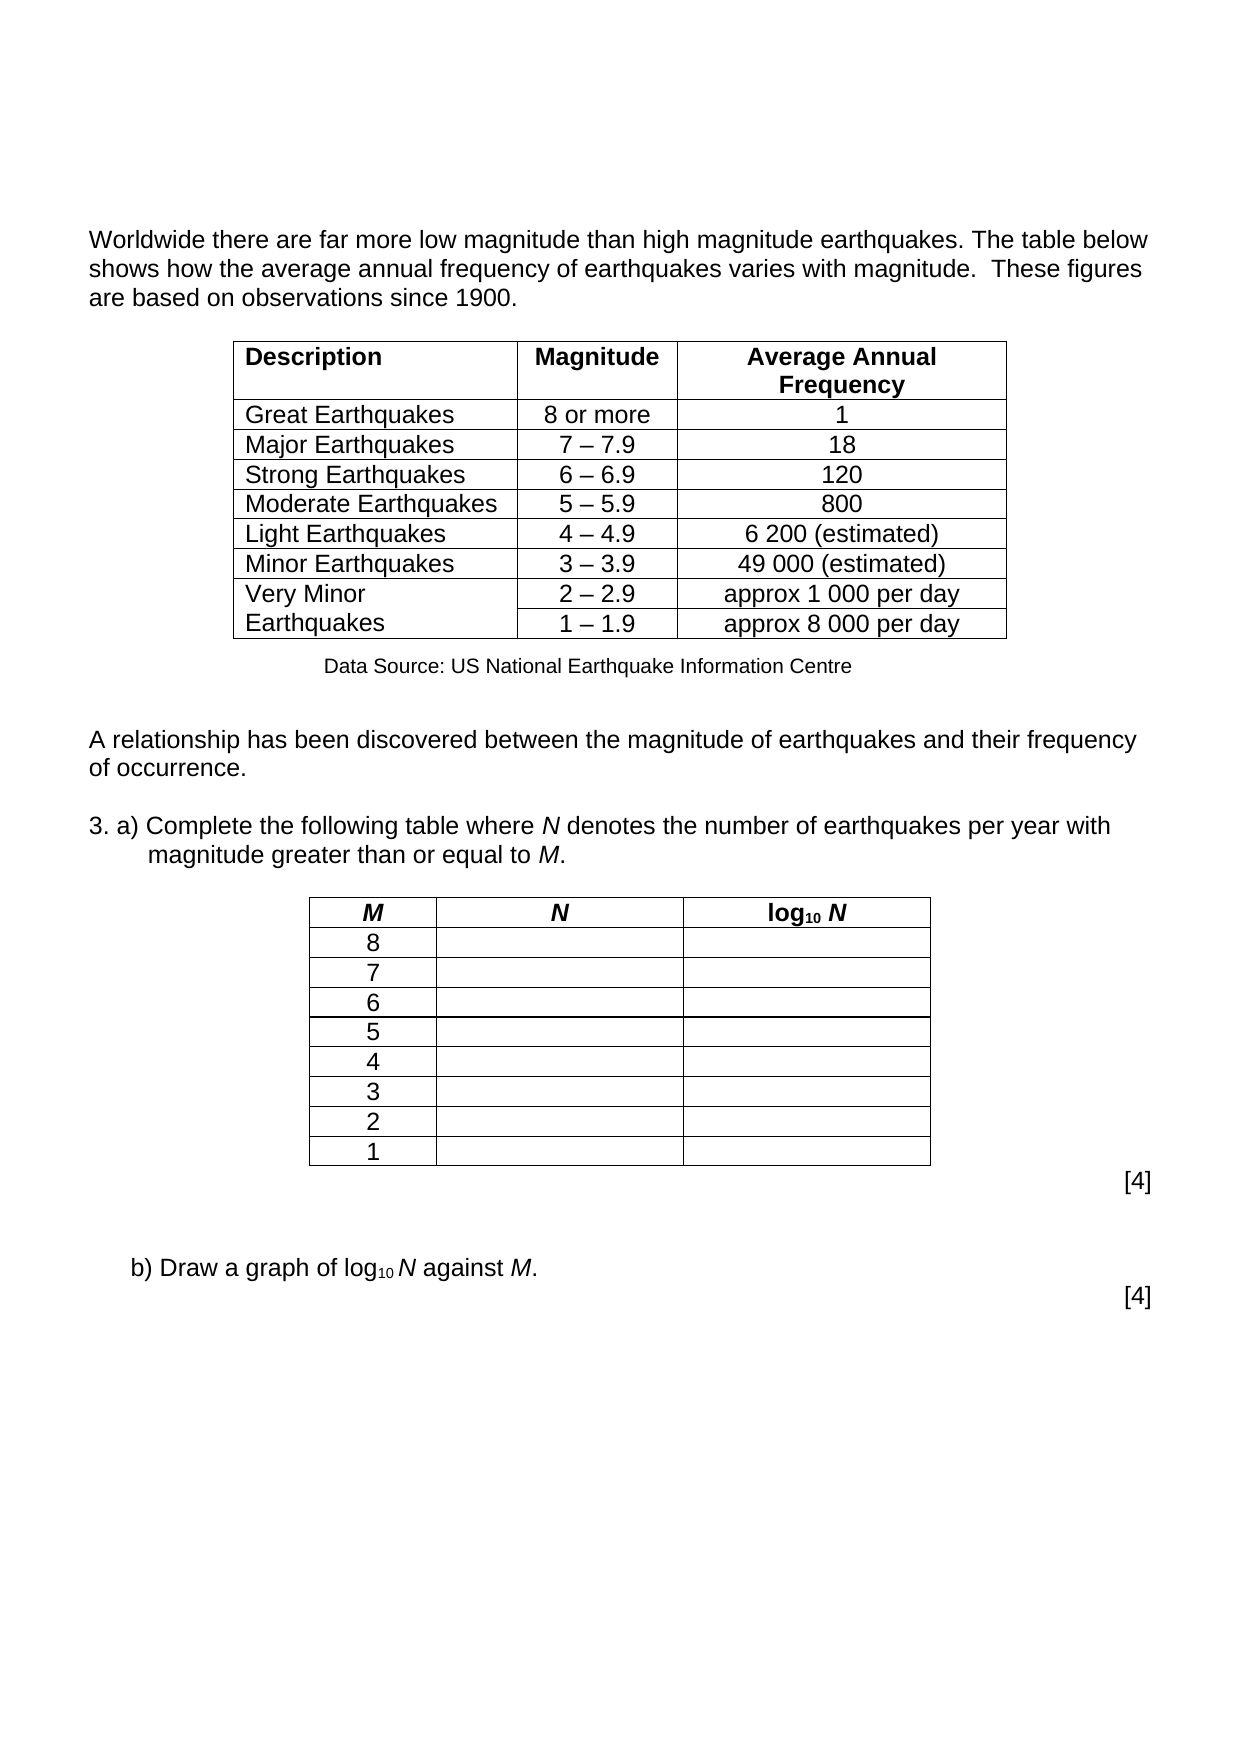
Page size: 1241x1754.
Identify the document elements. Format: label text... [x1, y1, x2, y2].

table_cell 3 – 3.9 [518, 549, 677, 578]
table_cell [684, 988, 930, 1016]
text [4] [89, 1166, 1152, 1195]
table_cell [437, 1077, 683, 1106]
text b) Draw a graph of log10 N against M. [89, 1253, 1152, 1281]
table_cell 3 [310, 1077, 436, 1106]
table_cell 18 [678, 430, 1006, 459]
table_cell 8 [310, 928, 436, 957]
table_header M [310, 898, 436, 927]
table_header Magnitude [518, 342, 677, 399]
table_cell [437, 958, 683, 987]
table_cell [437, 1137, 683, 1165]
table_cell [684, 958, 930, 987]
table_cell 1 – 1.9 [518, 609, 677, 637]
table_cell 5 [310, 1018, 436, 1046]
table_cell 800 [678, 490, 1006, 518]
table_cell Minor Earthquakes [234, 549, 517, 578]
text A relationship has been discovered between the magnitude of earthquakes and their frequency of occurrence. [89, 725, 1152, 782]
table_cell Moderate Earthquakes [234, 490, 517, 518]
table_header log10 N [684, 898, 930, 927]
table_cell Light Earthquakes [234, 519, 517, 548]
table_cell [684, 1047, 930, 1076]
table_cell 120 [678, 460, 1006, 488]
table_header Description [234, 342, 517, 399]
table_cell Strong Earthquakes [234, 460, 517, 488]
table_cell 6 – 6.9 [518, 460, 677, 488]
table_cell [437, 988, 683, 1016]
table_cell 7 [310, 958, 436, 987]
table_cell Major Earthquakes [234, 430, 517, 459]
table_cell 6 200 (estimated) [678, 519, 1006, 548]
table_cell approx 1 000 per day [678, 579, 1006, 608]
table_cell [684, 1077, 930, 1106]
table_cell 2 – 2.9 [518, 579, 677, 608]
table_cell 1 [310, 1137, 436, 1165]
table_cell [684, 1107, 930, 1136]
table_cell 4 – 4.9 [518, 519, 677, 548]
table_cell approx 8 000 per day [678, 609, 1006, 637]
table_cell [437, 1047, 683, 1076]
table_cell 1 [678, 400, 1006, 429]
table_cell Very Minor Earthquakes [234, 579, 517, 637]
table_cell 7 – 7.9 [518, 430, 677, 459]
table_cell [437, 1107, 683, 1136]
table_cell 49 000 (estimated) [678, 549, 1006, 578]
table_header N [437, 898, 683, 927]
table_cell 5 – 5.9 [518, 490, 677, 518]
text Worldwide there are far more low magnitude than high magnitude earthquakes. The table below shows how the average annual frequency of earthquakes varies with magnitude. These figures are based on observations since 1900. [89, 226, 1152, 312]
table_cell [684, 1018, 930, 1046]
table_cell [437, 1018, 683, 1046]
table_cell [437, 928, 683, 957]
table_cell 6 [310, 988, 436, 1016]
table_cell 2 [310, 1107, 436, 1136]
text [4] [89, 1281, 1152, 1310]
table_cell [684, 1137, 930, 1165]
table_cell Great Earthquakes [234, 400, 517, 429]
text 3. a) Complete the following table where N denotes the number of earthquakes per year with magnitude greater than or equal to M. [89, 811, 1152, 868]
table_cell [684, 928, 930, 957]
table_cell 8 or more [518, 400, 677, 429]
table_header Average Annual Frequency [678, 342, 1006, 399]
table_cell 4 [310, 1047, 436, 1076]
